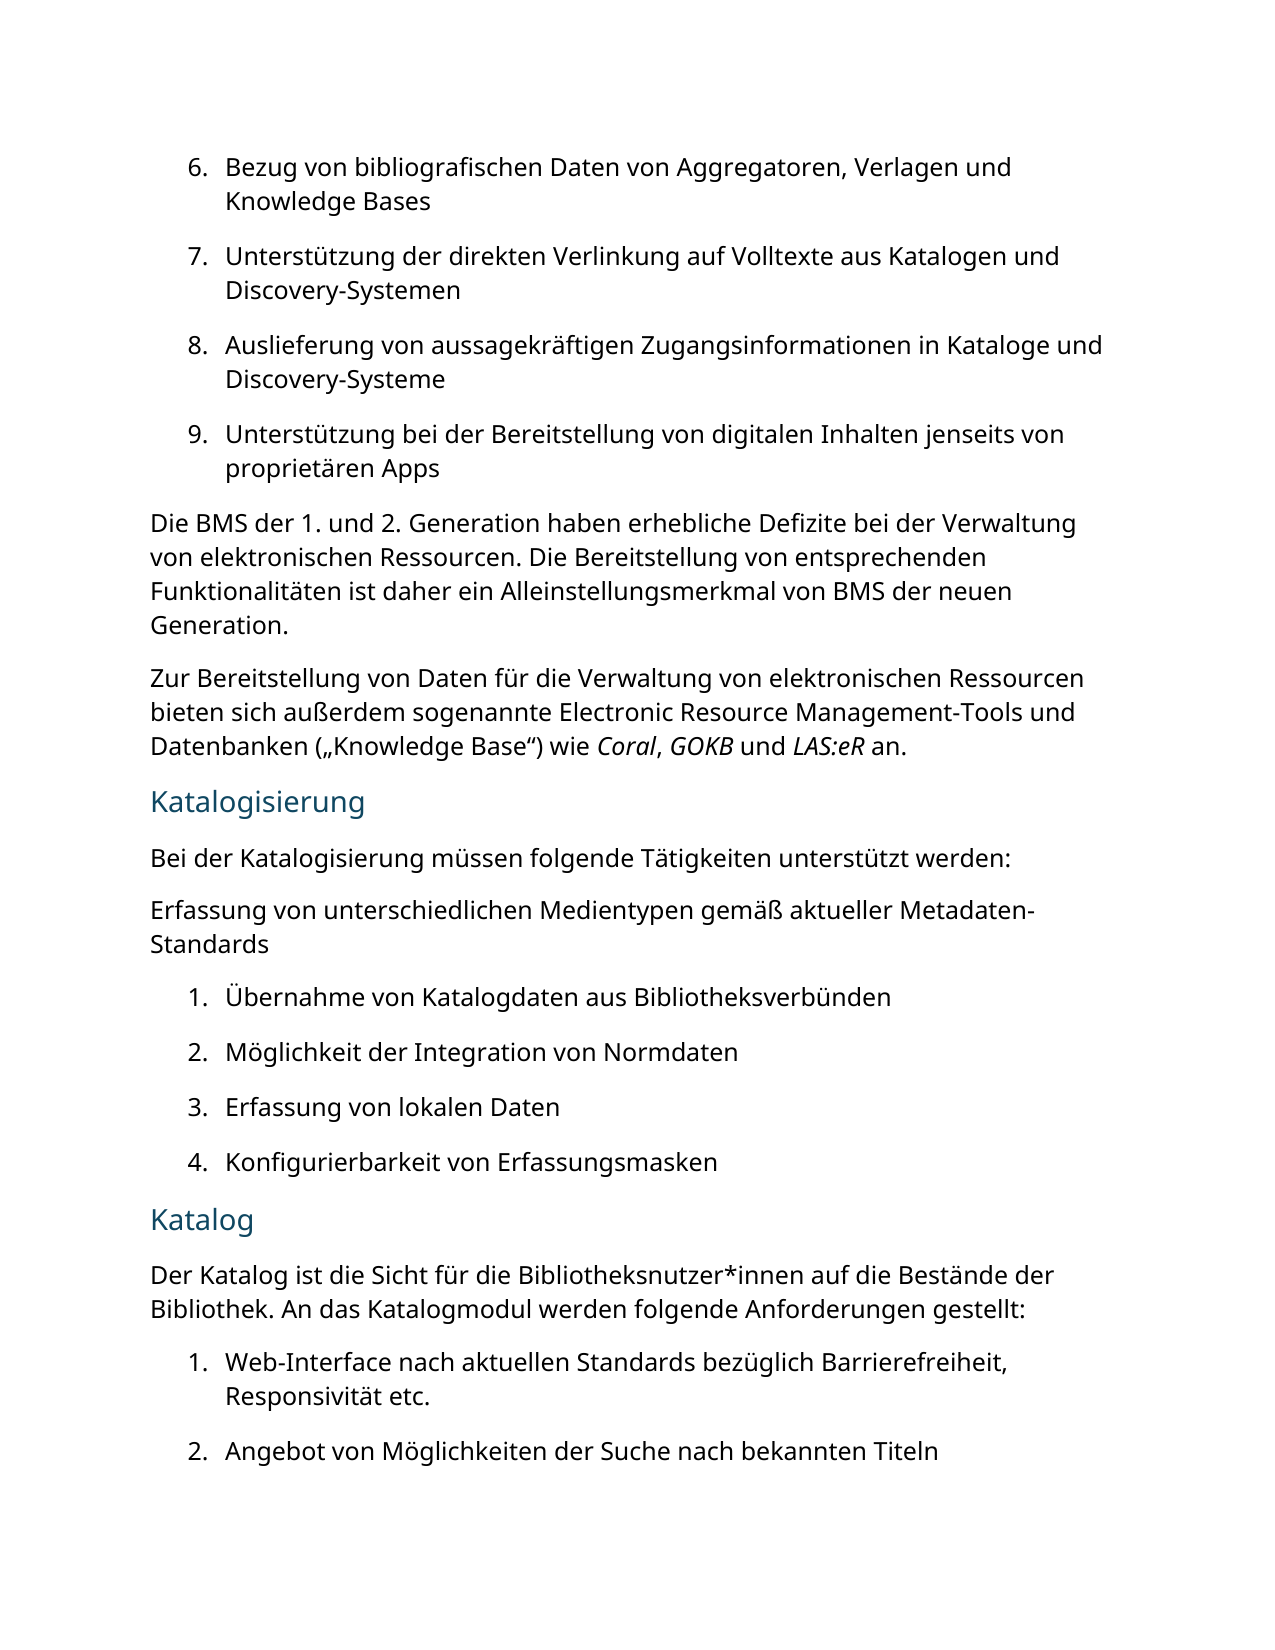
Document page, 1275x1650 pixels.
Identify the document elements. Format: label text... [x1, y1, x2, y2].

list Bezug von bibliografischen Daten von Aggregatoren, Verlagen und Knowledge Bases [187, 150, 1125, 218]
text Die BMS der 1. und 2. Generation haben erhebliche Defizite bei der Verwaltung von elektronischen Ressourcen. Die Bereitstellung von entsprechenden Funktionalitäten ist daher ein Alleinstellungsmerkmal von BMS der neuen Generation. [150, 506, 1125, 642]
list Übernahme von Katalogdaten aus Bibliotheksverbünden [187, 980, 1125, 1014]
subtitle Katalogisierung [150, 782, 1125, 821]
text Erfassung von unterschiedlichen Medientypen gemäß aktueller Metadaten-Standards [150, 893, 1125, 961]
list Auslieferung von aussagekräftigen Zugangsinformationen in Kataloge und Discovery-Systeme [187, 328, 1125, 396]
text Bei der Katalogisierung müssen folgende Tätigkeiten unterstützt werden: [150, 840, 1125, 874]
subtitle Katalog [150, 1199, 1125, 1239]
list Möglichkeit der Integration von Normdaten [187, 1035, 1125, 1069]
list Unterstützung bei der Bereitstellung von digitalen Inhalten jenseits von proprietären Apps [187, 417, 1125, 485]
text Der Katalog ist die Sicht für die Bibliotheksnutzer*innen auf die Bestände der Bibliothek. An das Katalogmodul werden folgende Anforderungen gestellt: [150, 1258, 1125, 1326]
list Angebot von Möglichkeiten der Suche nach bekannten Titeln [187, 1434, 1125, 1468]
list Erfassung von lokalen Daten [187, 1090, 1125, 1124]
list Unterstützung der direkten Verlinkung auf Volltexte aus Katalogen und Discovery-Systemen [187, 239, 1125, 307]
list Web-Interface nach aktuellen Standards bezüglich Barrierefreiheit, Responsivität etc. [187, 1345, 1125, 1413]
text Zur Bereitstellung von Daten für die Verwaltung von elektronischen Ressourcen bieten sich außerdem sogenannte Electronic Resource Management-Tools und Datenbanken („Knowledge Base“) wie Coral, GOKB und LAS:eR an. [150, 661, 1125, 763]
list Konfigurierbarkeit von Erfassungsmasken [187, 1144, 1125, 1179]
